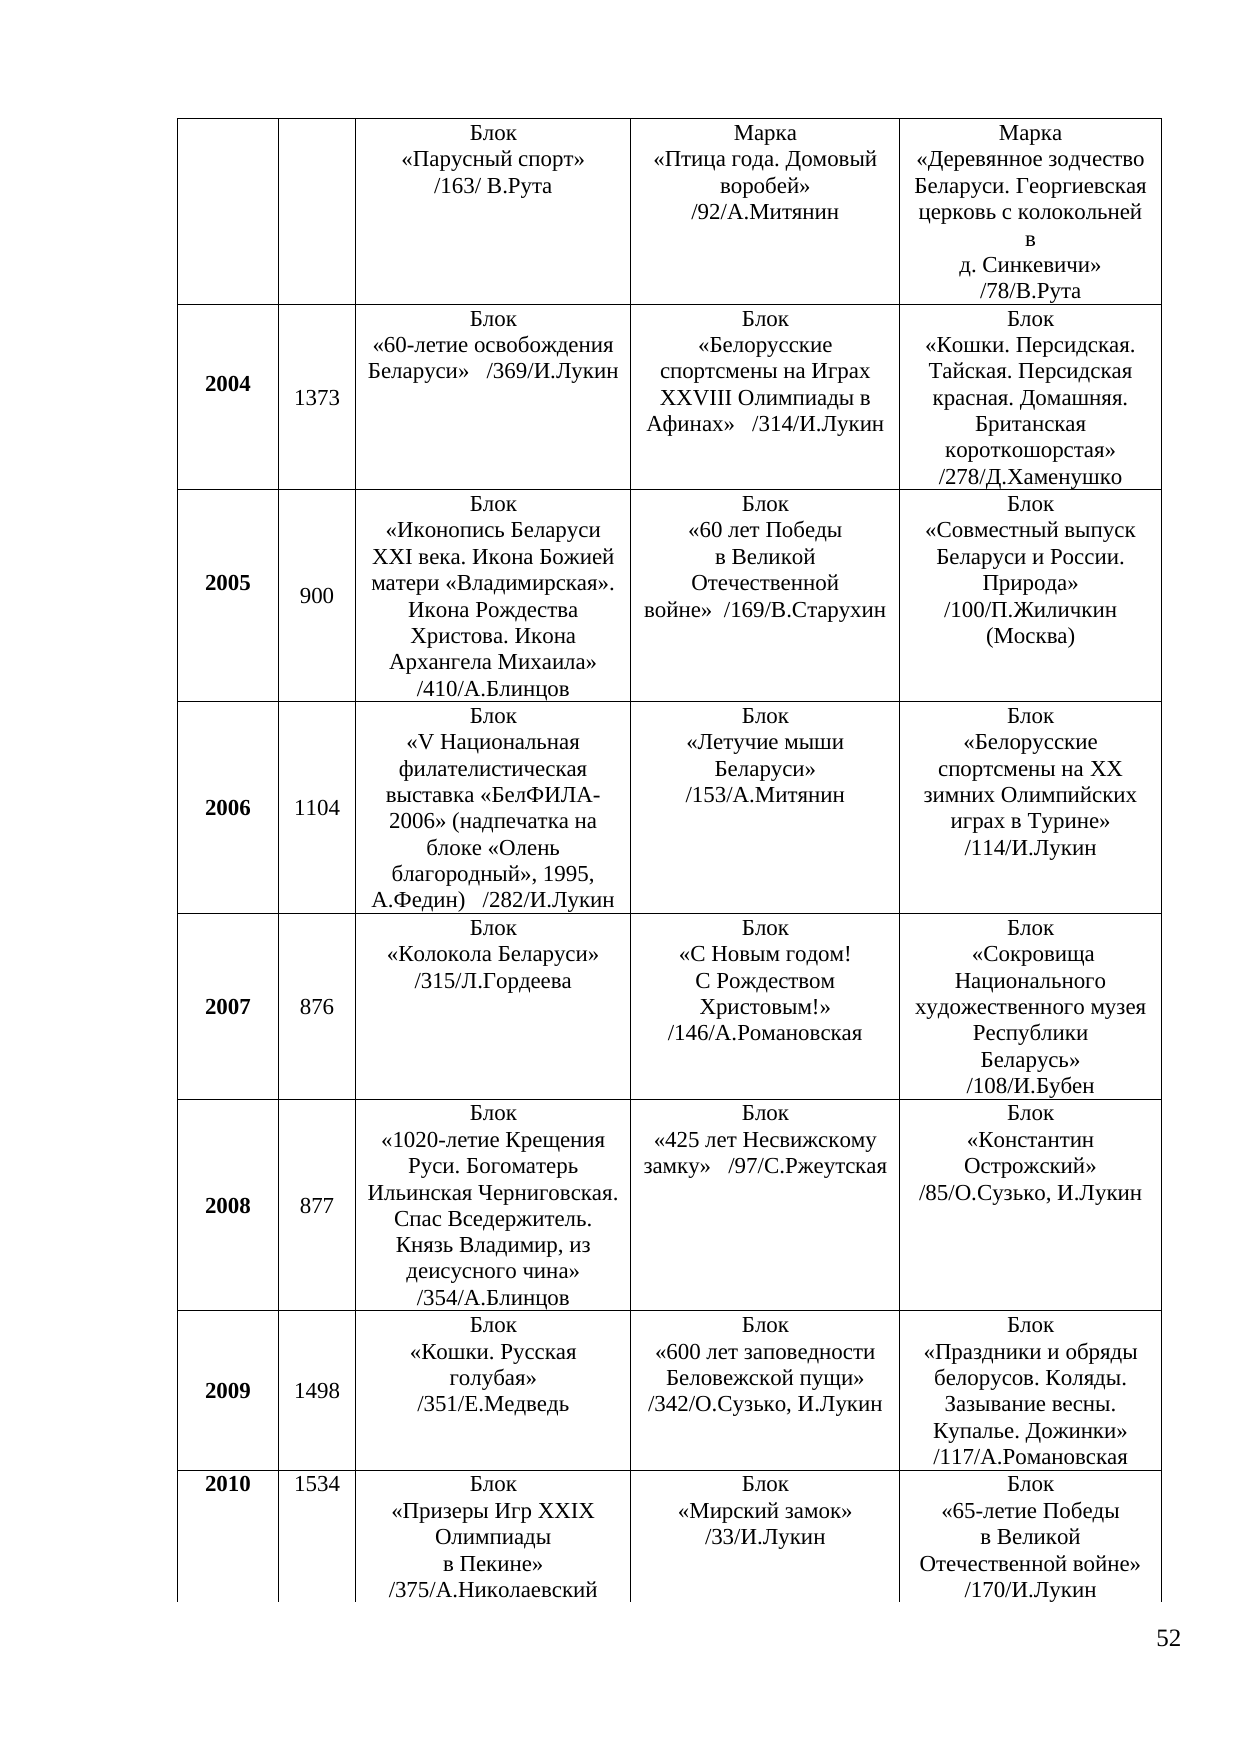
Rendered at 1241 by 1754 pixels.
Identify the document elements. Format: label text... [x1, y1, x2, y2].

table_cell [631, 1471, 899, 1602]
table_cell Блок «Праздники и обряды белорусов. Коляды. Зазывание весны. Купалье. Дожинки» /117/А.Романовская [900, 1311, 1007, 1469]
table_cell Марка «Деревянное зодчество Беларуси. Георгиевская церковь с колокольней в д. Синкевичи» /78/В.Рута [900, 119, 1161, 304]
table_cell Блок «Колокола Беларуси» /315/Л.Гордеева [356, 914, 630, 1098]
table_cell 2005 [178, 490, 278, 701]
table_cell 877 [279, 1100, 355, 1310]
table_cell Марка «Птица года. Домовый воробей» /92/А.Митянин [631, 119, 899, 304]
table_cell [178, 119, 278, 304]
table_cell 1534 [279, 1471, 355, 1602]
table_cell Блок «Иконопись Беларуси XXI века. Икона Божией матери «Владимирская». Икона Рождества Христова. Икона Архангела Михаила» /410/А.Блинцов [356, 490, 470, 701]
table_cell Блок «Кошки. Русская голубая» /351/Е.Медведь [356, 1311, 630, 1469]
table_cell 900 [279, 490, 355, 701]
table_cell 2010 [178, 1471, 278, 1602]
table_cell 876 [279, 914, 355, 1098]
table_cell Блок «Совместный выпуск Беларуси и России. Природа» /100/П.Жиличкин (Москва) [900, 490, 1161, 701]
table_cell Блок «V Национальная филателистическая выставка «БелФИЛА-2006» (надпечатка на блоке «Олень благородный», 1995, А.Федин) /282/И.Лукин [356, 702, 630, 913]
table_cell 1104 [279, 702, 355, 913]
table_cell 1373 [279, 305, 355, 489]
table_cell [900, 1471, 1161, 1602]
table_cell Блок «Кошки. Персидская. Тайская. Персидская красная. Домашняя. Британская короткошорстая» /278/Д.Хаменушко [900, 305, 1161, 489]
table_cell Блок «Белорусские спортсмены на ХХ зимних Олимпийских играх в Турине» /114/И.Лукин [900, 702, 1161, 913]
table_cell 2008 [178, 1100, 278, 1310]
table_cell Блок «60 лет Победы в Великой Отечественной войне» /169/В.Старухин [631, 490, 899, 701]
table_cell Блок «Сокровища Национального художественного музея Республики Беларусь» /108/И.Бубен [1054, 914, 1161, 1098]
table_cell Блок «Парусный спорт» /163/ В.Рута [356, 119, 630, 304]
table_cell 2004 [178, 305, 278, 489]
table_cell 1498 [279, 1311, 355, 1469]
table_cell 2009 [178, 1311, 278, 1469]
table_cell Блок «Константин Острожский» /85/О.Сузько, И.Лукин [900, 1100, 1161, 1310]
table_cell Блок «Праздники и обряды белорусов. Коляды. Зазывание весны. Купалье. Дожинки» /117/А.Романовская [1054, 1311, 1161, 1469]
table_cell Блок «Белорусские спортсмены на Играх XXVIII Олимпиады в Афинах» /314/И.Лукин [631, 305, 899, 489]
table_cell 2006 [178, 702, 278, 913]
table_cell Блок «Иконопись Беларуси XXI века. Икона Божией матери «Владимирская». Икона Рождества Христова. Икона Архангела Михаила» /410/А.Блинцов [517, 490, 630, 701]
table_cell Блок «425 лет Несвижскому замку» /97/С.Ржеутская [631, 1100, 899, 1310]
table_cell Блок «Сокровища Национального художественного музея Республики Беларусь» /108/И.Бубен [900, 914, 1007, 1098]
table_cell Блок «1020-летие Крещения Руси. Богоматерь Ильинская Черниговская. Спас Вседержитель. Князь Владимир, из деисусного чина» /354/А.Блинцов [356, 1100, 630, 1310]
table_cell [356, 1471, 630, 1602]
table_cell Блок «Летучие мыши Беларуси» /153/А.Митянин [631, 702, 899, 913]
table_cell Блок «С Новым годом! С Рождеством Христовым!» /146/А.Романовская [631, 914, 899, 1098]
table_cell [279, 119, 355, 304]
table_cell Блок «60-летие освобождения Беларуси» /369/И.Лукин [356, 305, 630, 489]
table_cell Блок «600 лет заповедности Беловежской пущи» /342/О.Сузько, И.Лукин [631, 1311, 899, 1469]
table_cell 2007 [178, 914, 278, 1098]
